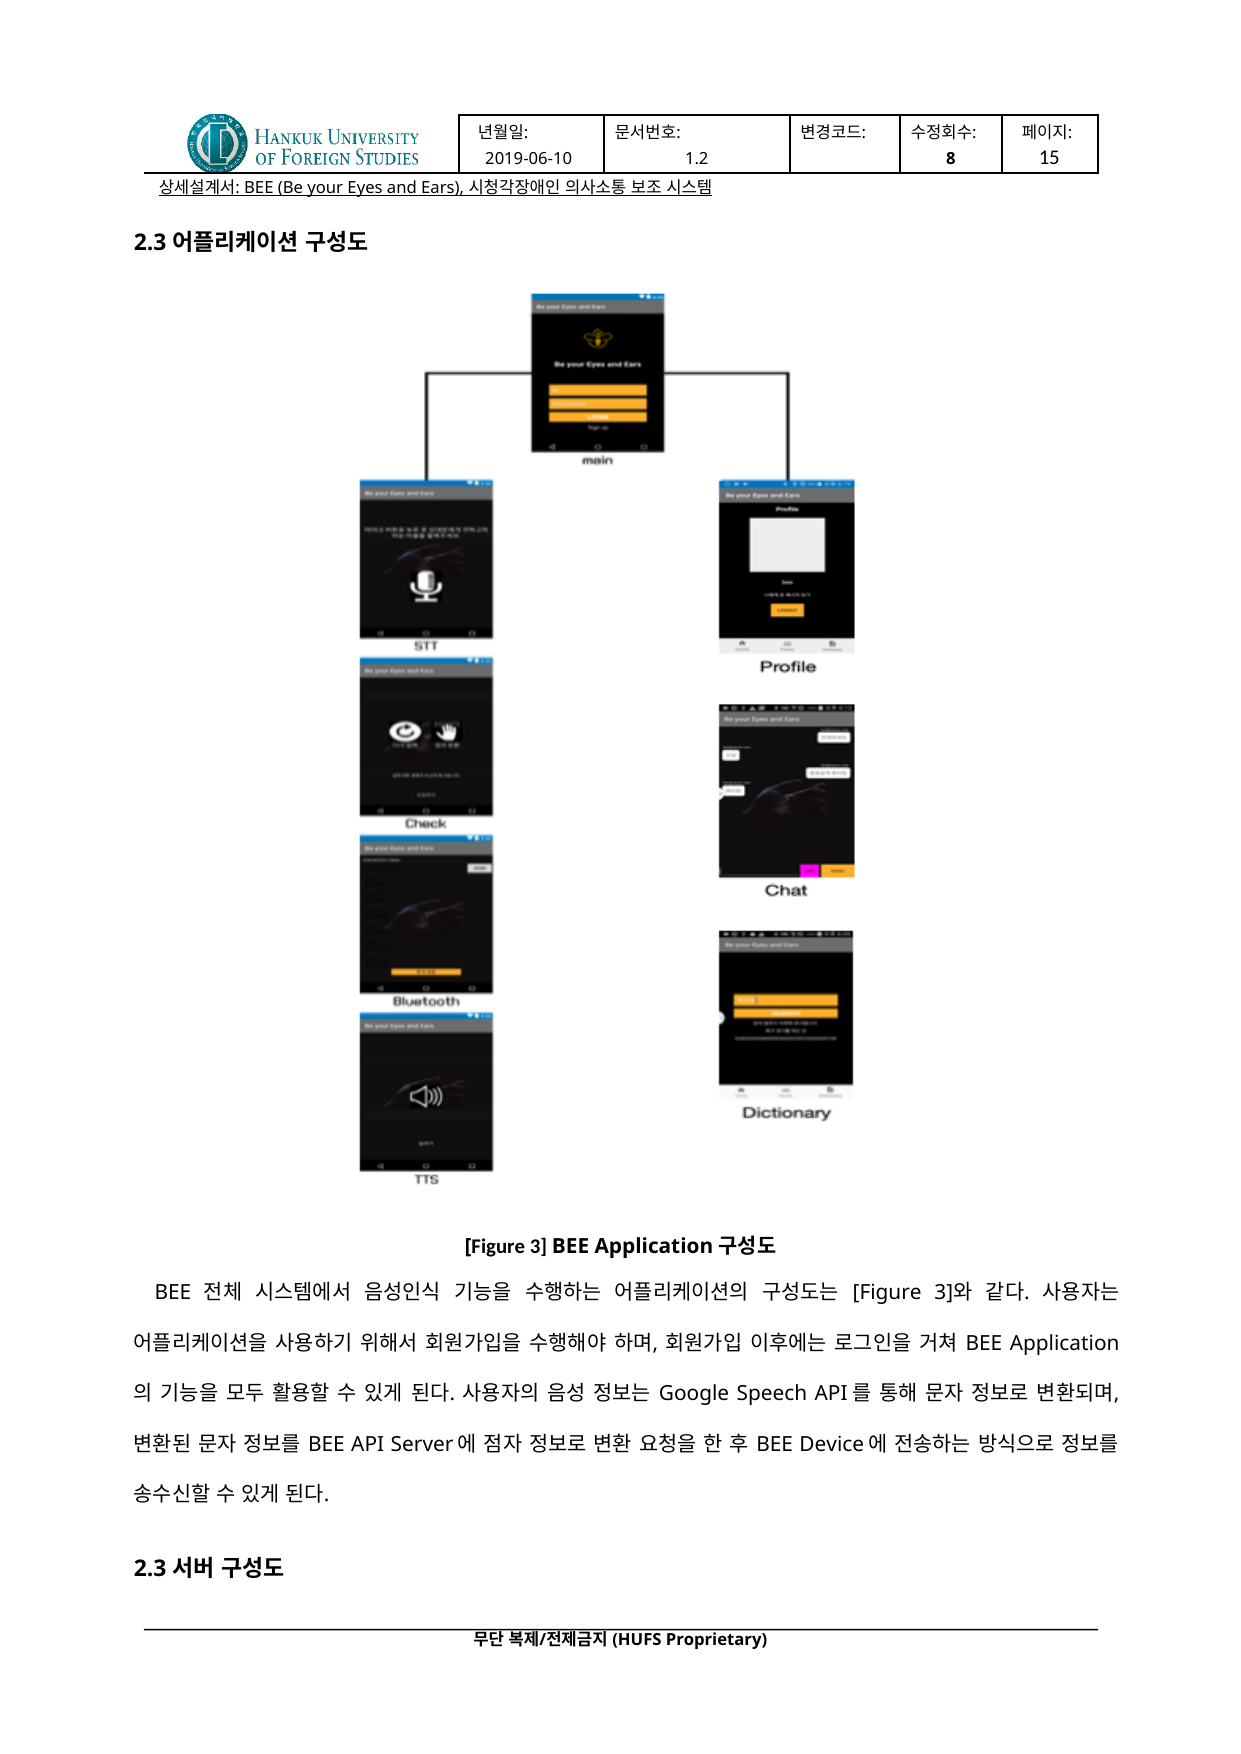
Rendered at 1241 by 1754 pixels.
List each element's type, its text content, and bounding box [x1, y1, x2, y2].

subtitle 2.3 서버 구성도 [133, 1549, 1107, 1583]
text BEE 전체 시스템에서 음성인식 기능을 수행하는 어플리케이션의 구성도는 [Figure 3]와 같다. 사용자는 어플리케이션을 사용하기 위해서 회원가입을 수행해야 하며, 회원가입 이후에는 로그인을 거쳐 BEE Application의 기능을 모두 활용할 수 있게 된다. 사용자의 음성 정보는 Google Speech API를 통해 문자 정보로 변환되며, 변환된 문자 정보를 BEE API Server에 점자 정보로 변환 요청을 한 후 BEE Device에 전송하는 방식으로 정보를 송수신할 수 있게 된다. [133, 1259, 1119, 1512]
subtitle 2.3 어플리케이션 구성도 [133, 224, 1107, 257]
text [Figure ] BEE Application 구성도 [133, 1229, 1107, 1259]
picture [347, 283, 865, 1192]
picture [187, 114, 419, 172]
